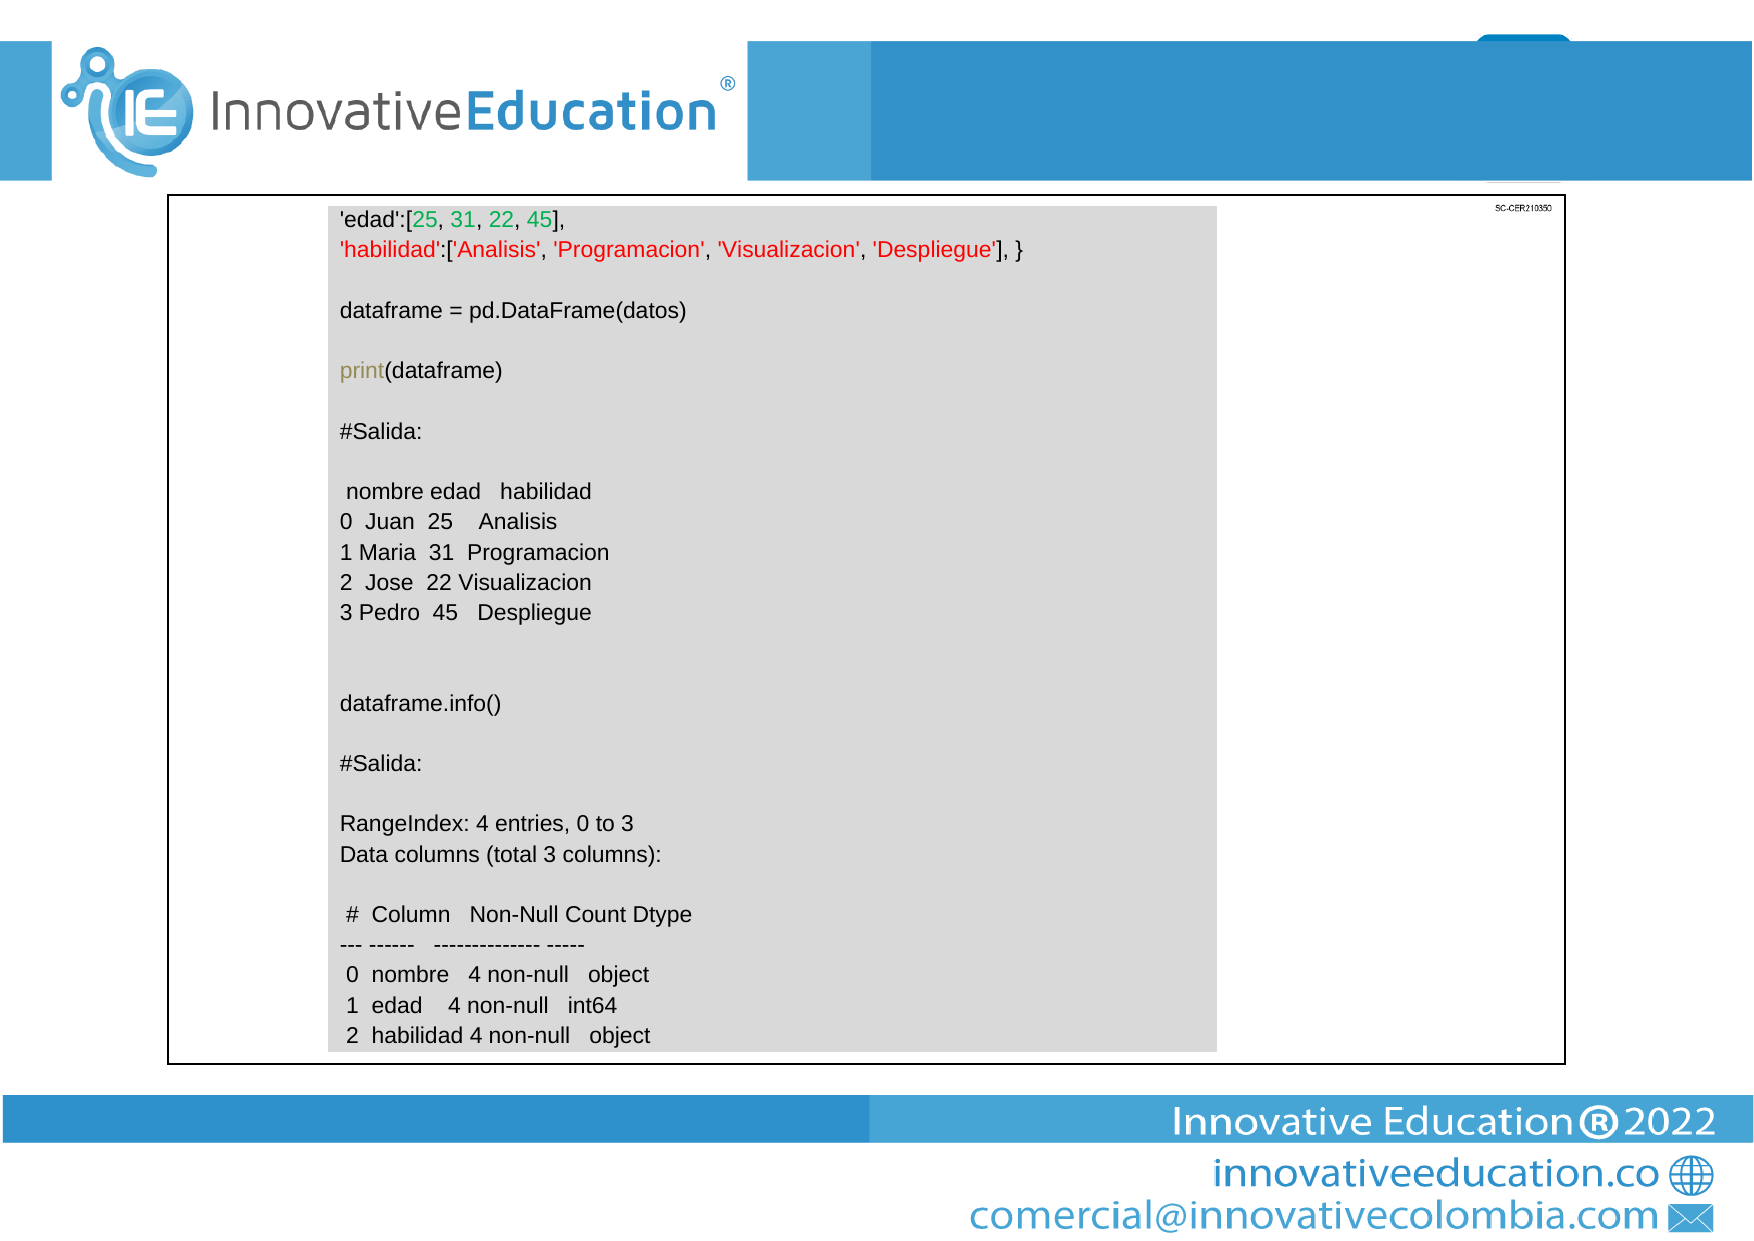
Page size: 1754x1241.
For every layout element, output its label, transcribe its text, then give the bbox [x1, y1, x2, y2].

picture [2, 1093, 1754, 1239]
picture [0, 28, 1752, 214]
